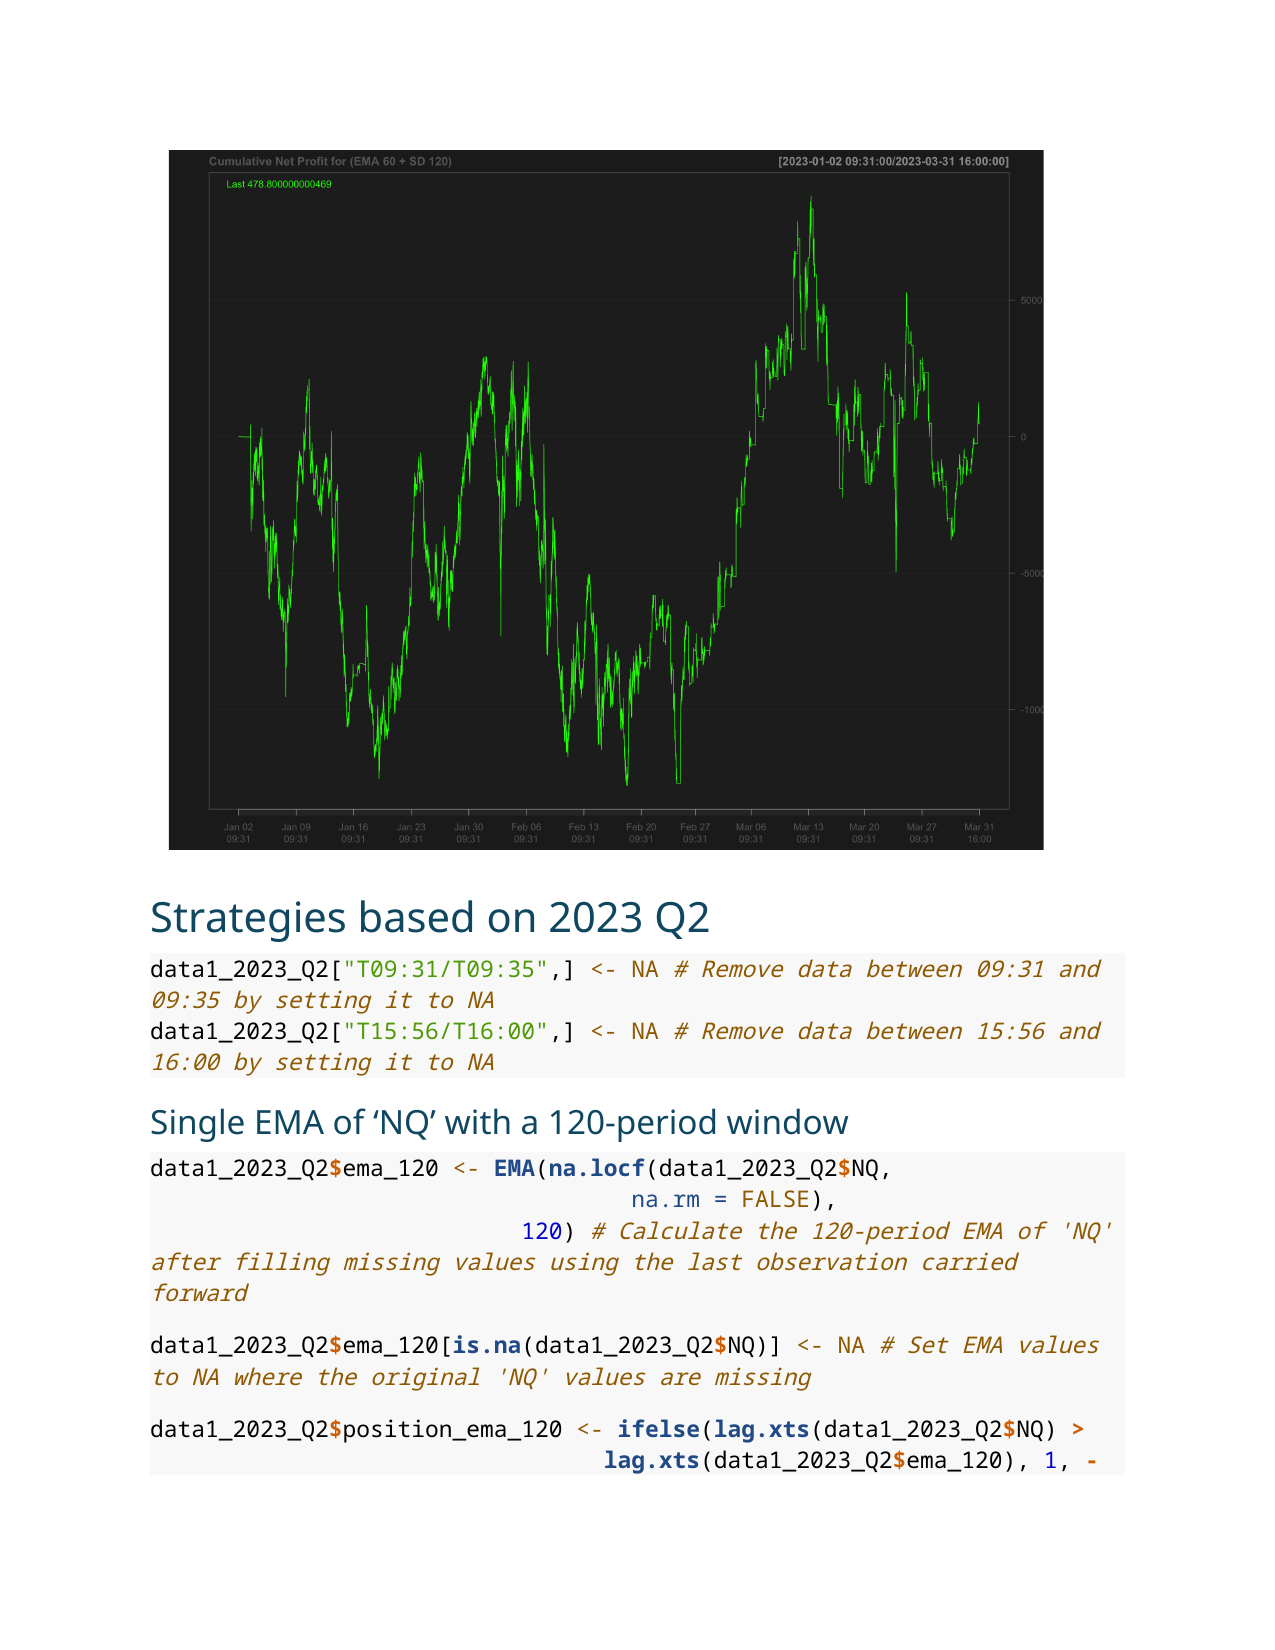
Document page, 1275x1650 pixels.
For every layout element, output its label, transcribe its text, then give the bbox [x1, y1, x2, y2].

text data1_2023_Q2["T09:31/T09:35",] <- NA # Remove data between 09:31 and 09:35 by setting it to NA data1_2023_Q2["T15:56/T16:00",] <- NA # Remove data between 15:56 and 16:00 by setting it to NA [494, 953, 1125, 1078]
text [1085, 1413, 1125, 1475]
picture [168, 150, 1044, 850]
text data1_2023_Q2$ema_120 <- EMA(na.locf(data1_2023_Q2$NQ, na.rm = FALSE), 120) # Calculate the 120-period EMA of 'NQ' after filling missing values using the last observation carried forward [150, 1152, 1125, 1308]
text data1_2023_Q2$ema_120[is.na(data1_2023_Q2$NQ)] <- NA # Set EMA values to NA where the original 'NQ' values are missing [810, 1329, 1125, 1392]
subtitle Strategies based on 2023 Q2 [150, 887, 1125, 944]
subtitle Single EMA of ‘NQ’ with a 120-period window [150, 1098, 1125, 1144]
